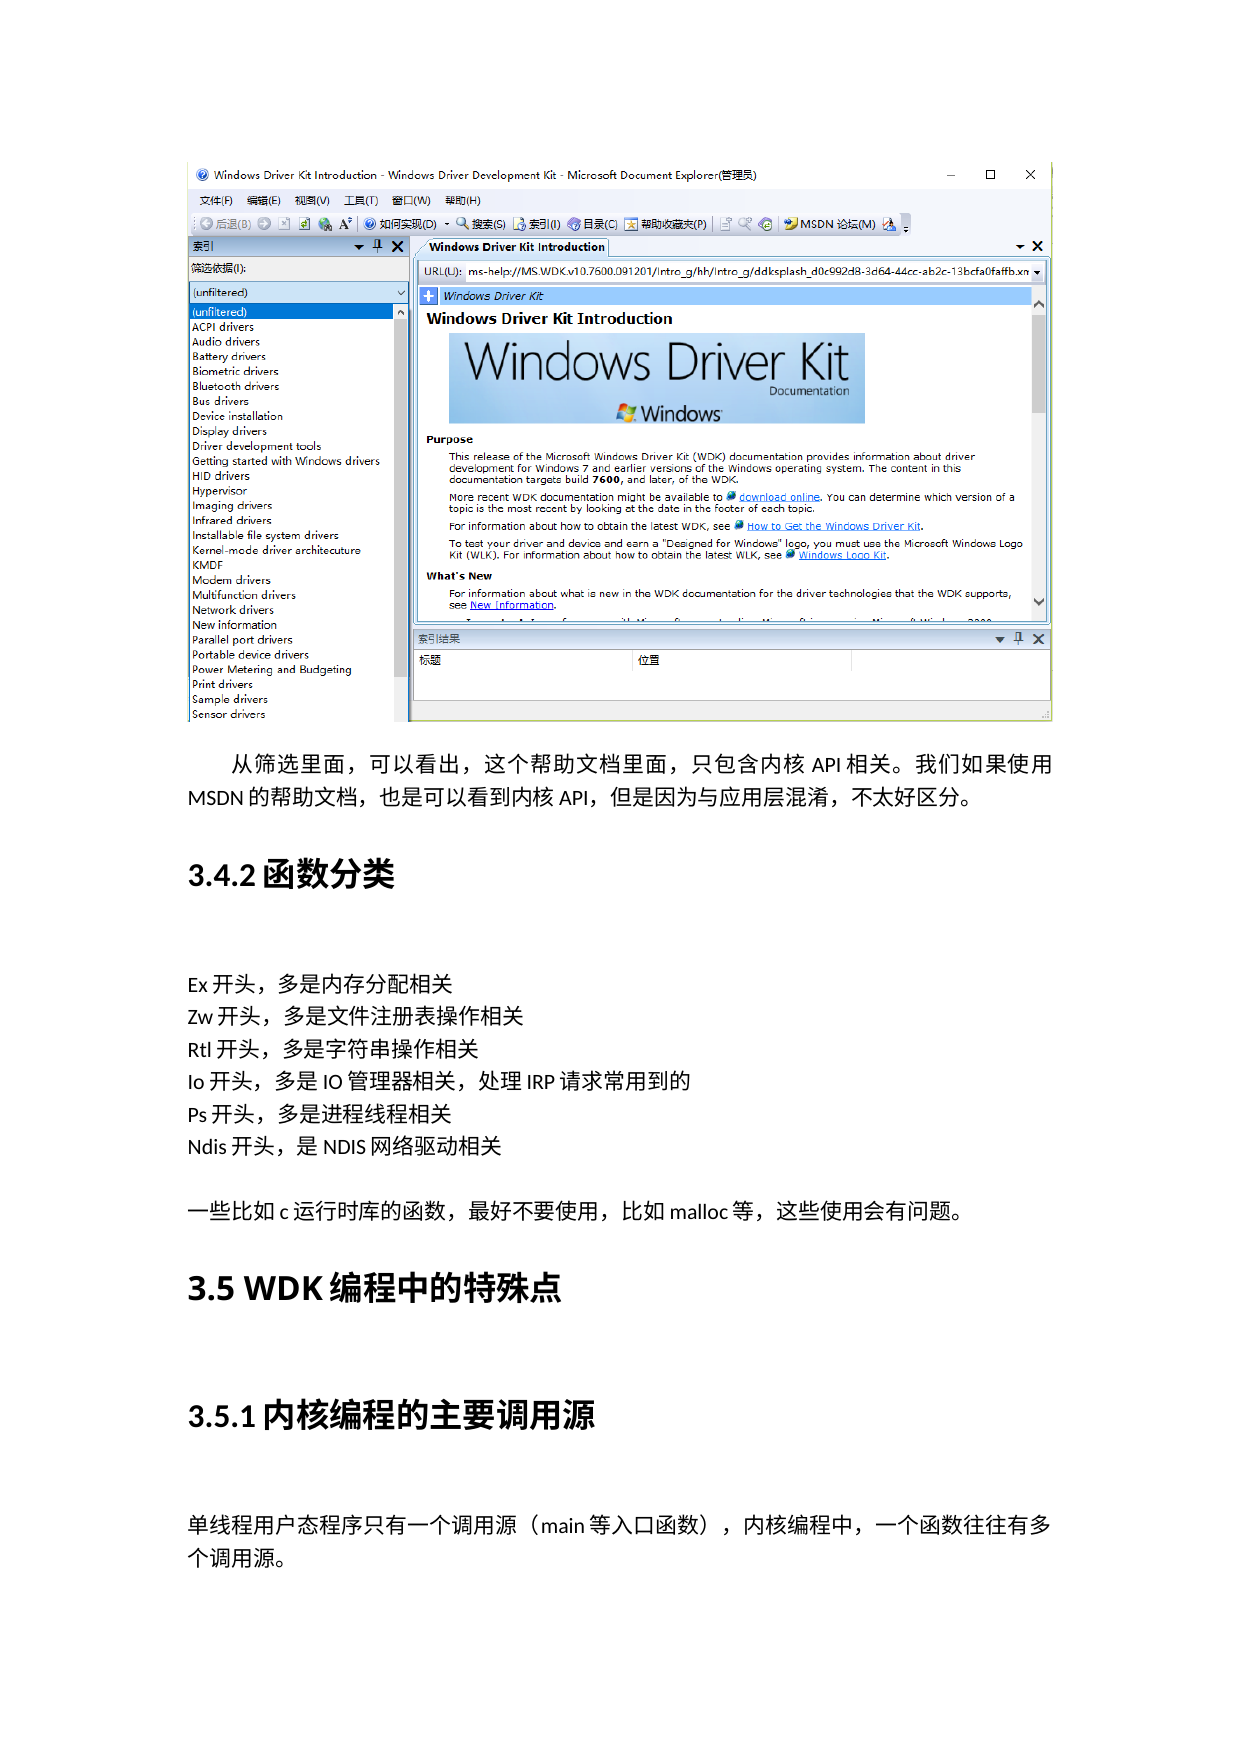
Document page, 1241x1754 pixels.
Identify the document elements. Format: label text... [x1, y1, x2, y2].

text 一些比如c运行时库的函数，最好不要使用，比如malloc等，这些使用会有问题。 [187, 1194, 1053, 1226]
text 从筛选里面，可以看出，这个帮助文档里面，只包含内核API相关。我们如果使用MSDN的帮助文档，也是可以看到内核API，但是因为与应用层混淆，不太好区分。 [187, 747, 1053, 812]
text Io开头，多是IO管理器相关，处理IRP请求常用到的 [187, 1064, 1053, 1096]
text 单线程用户态程序只有一个调用源（main等入口函数），内核编程中，一个函数往往有多个调用源。 [187, 1508, 1053, 1573]
text Rtl开头，多是字符串操作相关 [187, 1031, 1053, 1064]
subtitle 3.5 WDK编程中的特殊点 [187, 1253, 1053, 1318]
subtitle 3.4.2函数分类 [187, 839, 1053, 904]
text Zw开头，多是文件注册表操作相关 [187, 999, 1053, 1031]
text Ex开头，多是内存分配相关 [187, 966, 1053, 999]
text Ps开头，多是进程线程相关 [187, 1096, 1053, 1129]
picture [187, 162, 1053, 722]
text Ndis开头，是NDIS网络驱动相关 [187, 1129, 1053, 1161]
subtitle 3.5.1内核编程的主要调用源 [187, 1381, 1053, 1446]
